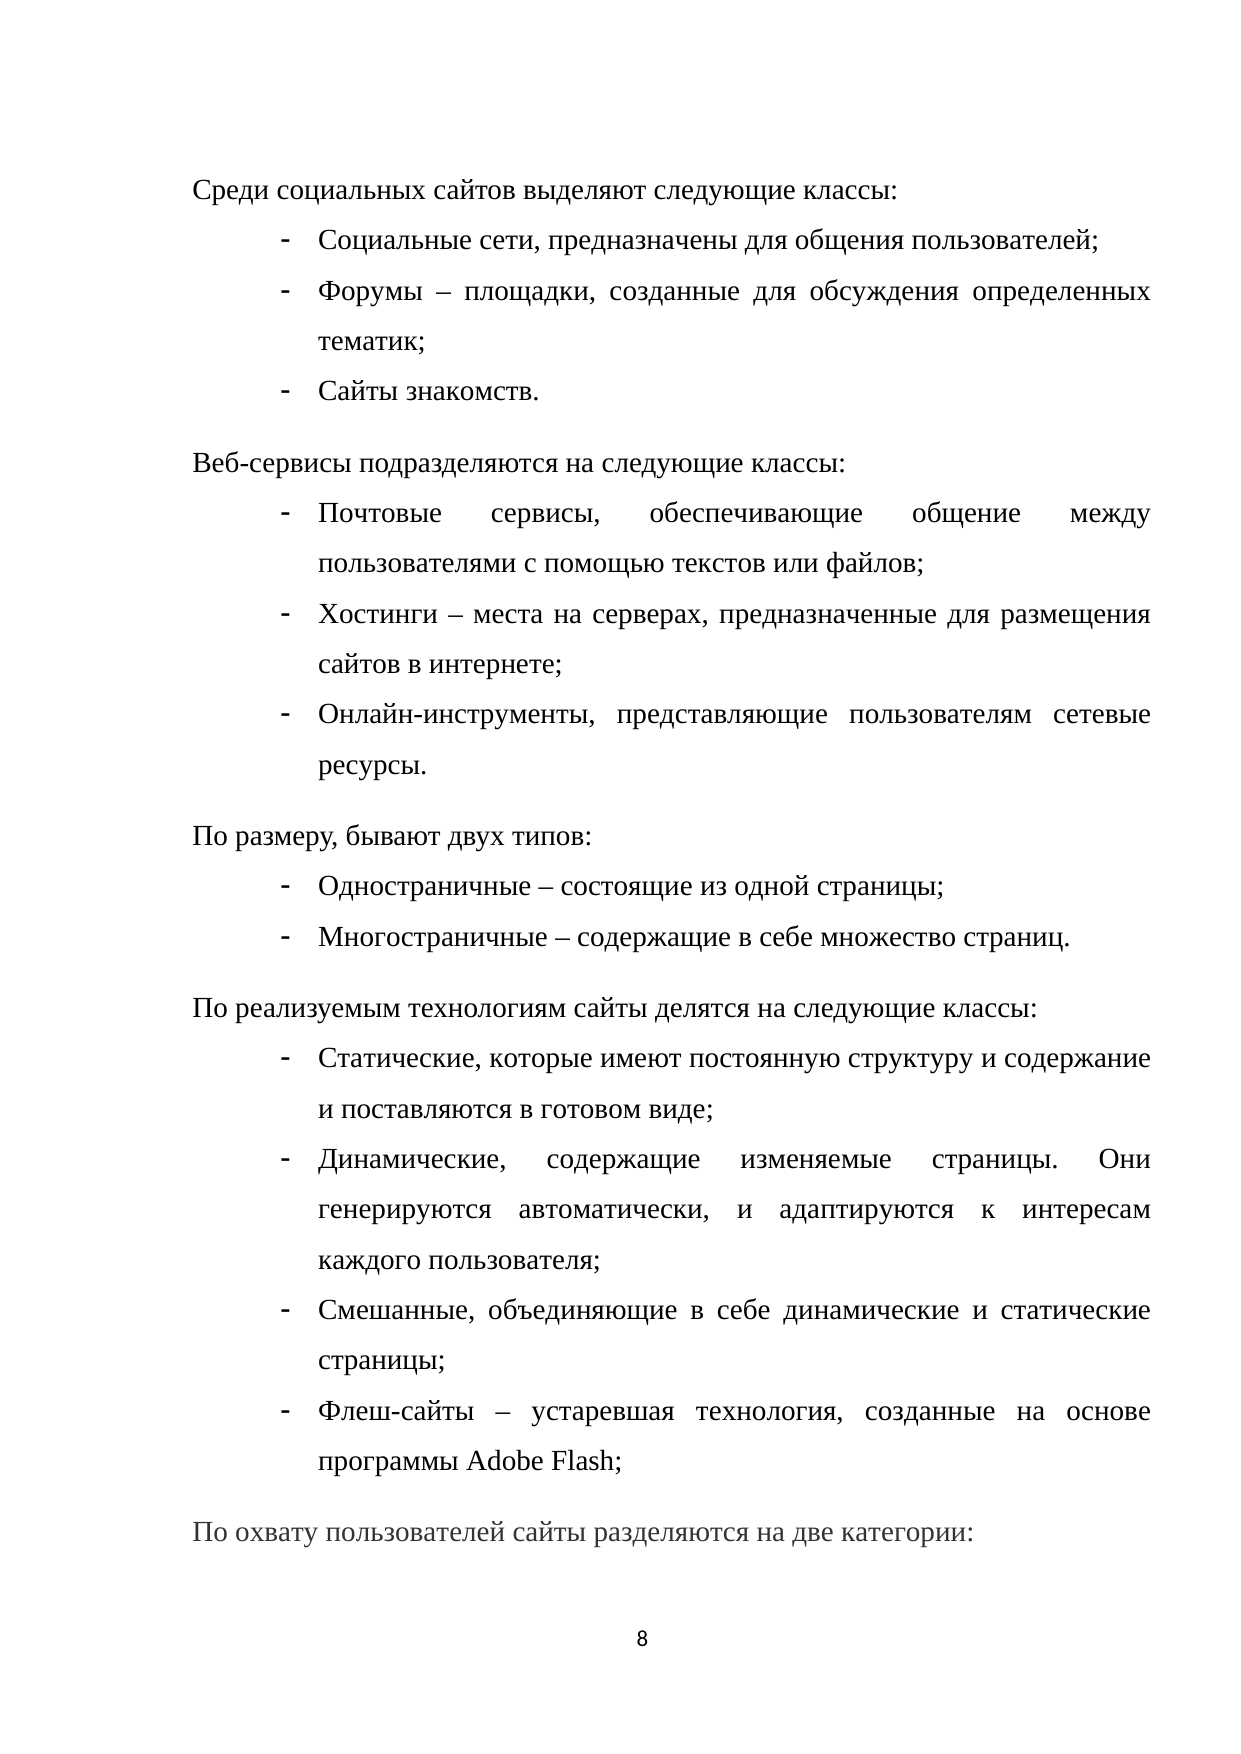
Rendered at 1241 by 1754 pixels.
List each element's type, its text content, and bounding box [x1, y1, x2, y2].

list Смешанные, объединяющие в себе динамические и статические страницы; [280, 1292, 1152, 1376]
list Многостраничные – содержащие в себе множество страниц. [280, 919, 1152, 952]
list Форумы – площадки, созданные для обсуждения определенных тематик; [280, 273, 1152, 357]
text По охвату пользователей сайты разделяются на две категории: [133, 1514, 1152, 1548]
list Социальные сети, предназначены для общения пользователей; [280, 222, 1152, 256]
list Флеш-сайты – устаревшая технология, созданные на основе программы Adobe Flash; [280, 1393, 1152, 1477]
list Сайты знакомств. [280, 373, 1152, 407]
list Статические, которые имеют постоянную структуру и содержание и поставляются в готовом виде; [280, 1040, 1152, 1124]
text Среди социальных сайтов выделяют следующие классы: [133, 172, 1152, 206]
list Одностраничные – состоящие из одной страницы; [280, 868, 1152, 902]
text По реализуемым технологиям сайты делятся на следующие классы: [133, 990, 1152, 1023]
list Хостинги – места на серверах, предназначенные для размещения сайтов в интернете; [280, 596, 1152, 680]
text По размеру, бывают двух типов: [133, 818, 1152, 852]
list Динамические, содержащие изменяемые страницы. Они генерируются автоматически, и адаптируются к интересам каждого пользователя; [280, 1141, 1152, 1275]
text Веб-сервисы подразделяются на следующие классы: [133, 445, 1152, 478]
list Онлайн-инструменты, представляющие пользователям сетевые ресурсы. [280, 696, 1152, 780]
list Почтовые сервисы, обеспечивающие общение между пользователями с помощью текстов или файлов; [280, 495, 1152, 579]
